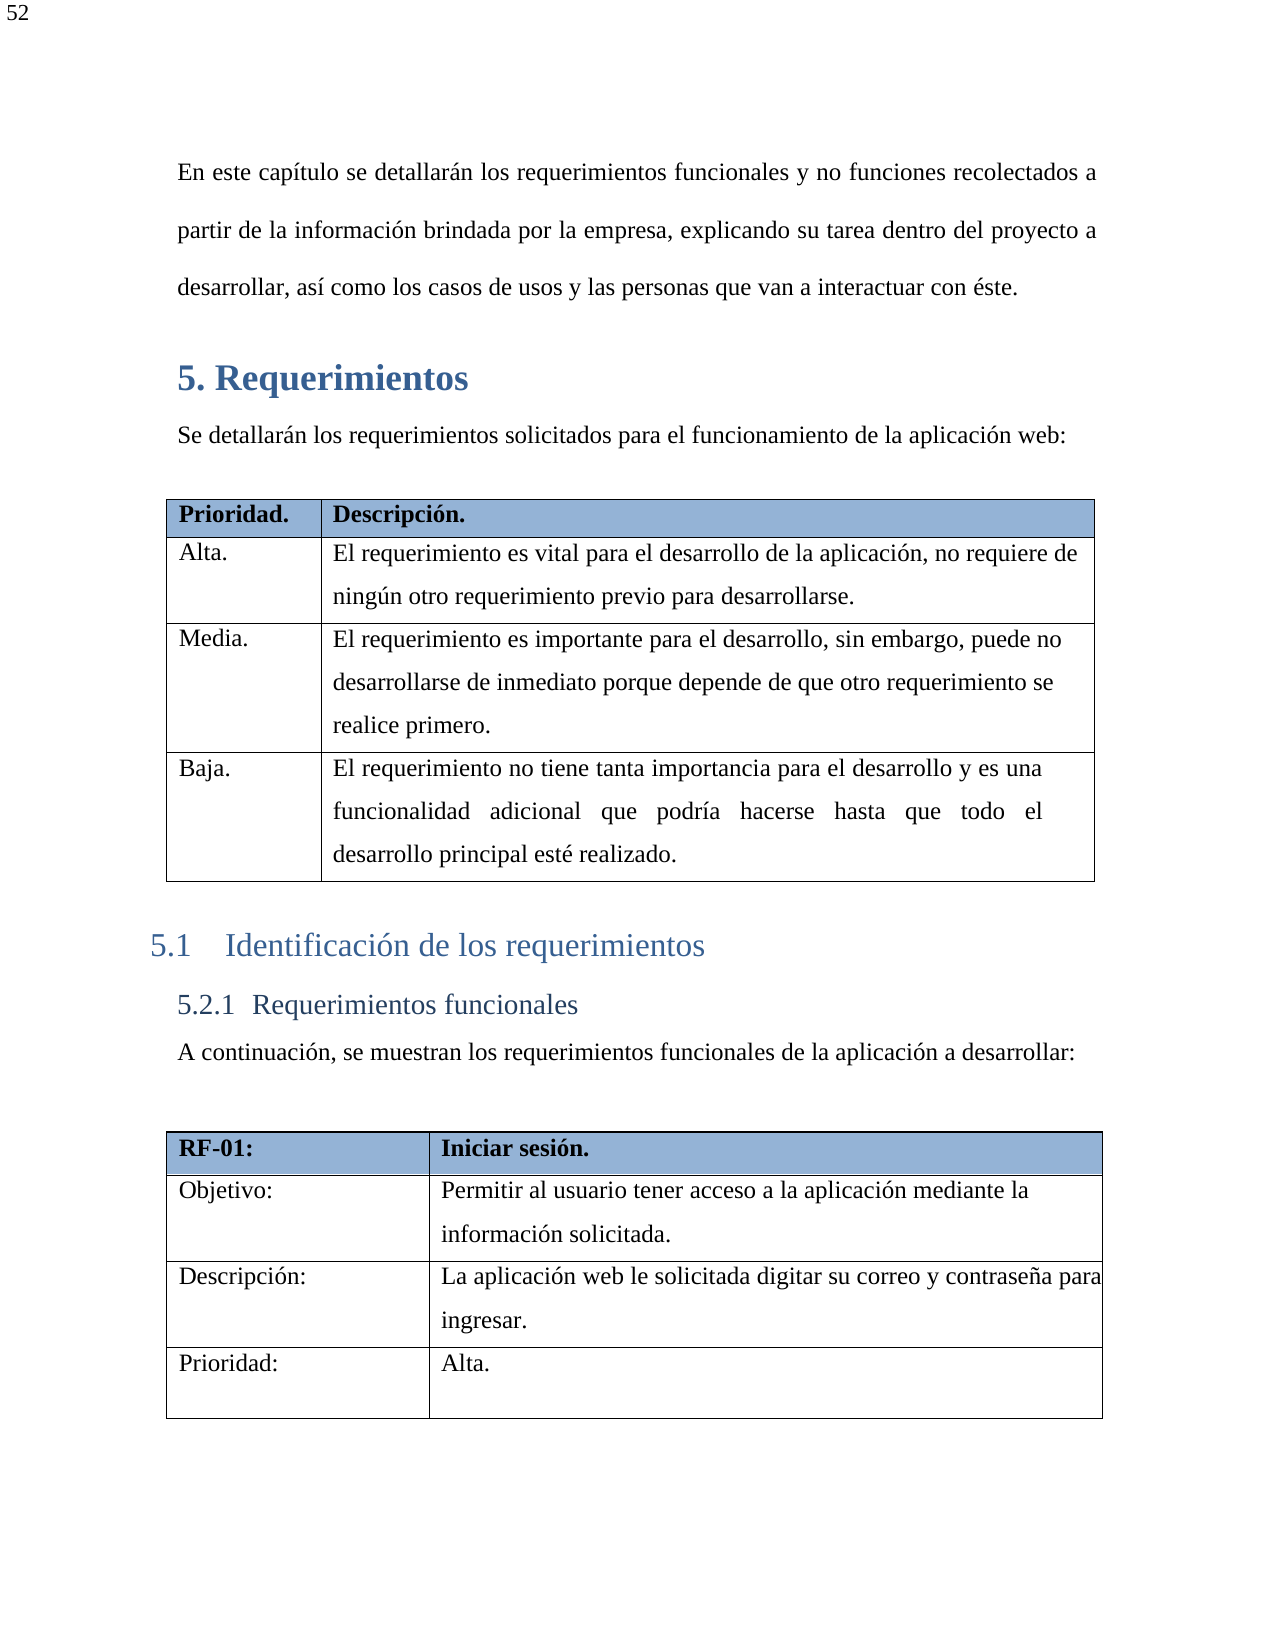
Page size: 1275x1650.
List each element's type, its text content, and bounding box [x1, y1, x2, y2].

text En este capítulo se detallarán los requerimientos funcionales y no funciones recolectados a partir de la información brindada por la empresa, explicando su tarea dentro del proyecto a desarrollar, así como los casos de usos y las personas que van a interactuar con éste. [177, 157, 1098, 301]
table_cell La aplicación web le solicitada digitar su correo y contraseña para ingresar. [430, 1262, 1102, 1347]
subtitle Identificación de los requerimientos [150, 925, 1275, 964]
text Se detallarán los requerimientos solicitados para el funcionamiento de la aplicación web: [177, 420, 1275, 448]
table_cell Alta. [167, 538, 321, 623]
table_header Iniciar sesión. [430, 1133, 1102, 1174]
table_cell El requerimiento es vital para el desarrollo de la aplicación, no requiere de ningún otro requerimiento previo para desarrollarse. [322, 538, 1094, 623]
table_cell Prioridad: [167, 1348, 429, 1418]
text A continuación, se muestran los requerimientos funcionales de la aplicación a desarrollar: [177, 1037, 1275, 1066]
table_header RF-01: [167, 1133, 429, 1174]
table_cell Alta. [430, 1348, 1102, 1418]
subtitle Requerimientos [177, 355, 1275, 398]
table_cell El requerimiento es importante para el desarrollo, sin embargo, puede no desarrollarse de inmediato porque depende de que otro requerimiento se realice primero. [322, 624, 1094, 752]
table_cell Descripción: [167, 1262, 429, 1347]
table_cell Permitir al usuario tener acceso a la aplicación mediante la información solicitada. [430, 1176, 1102, 1261]
subtitle Requerimientos funcionales [177, 987, 1275, 1021]
table_cell Baja. [167, 753, 321, 881]
table_cell Objetivo: [167, 1176, 429, 1261]
table_header Descripción. [322, 500, 1094, 537]
table_header Prioridad. [167, 500, 321, 537]
table_cell El requerimiento no tiene tanta importancia para el desarrollo y es una funcionalidad adicional que podría hacerse hasta que todo el desarrollo principal esté realizado. [322, 753, 1094, 881]
table_cell Media. [167, 624, 321, 752]
